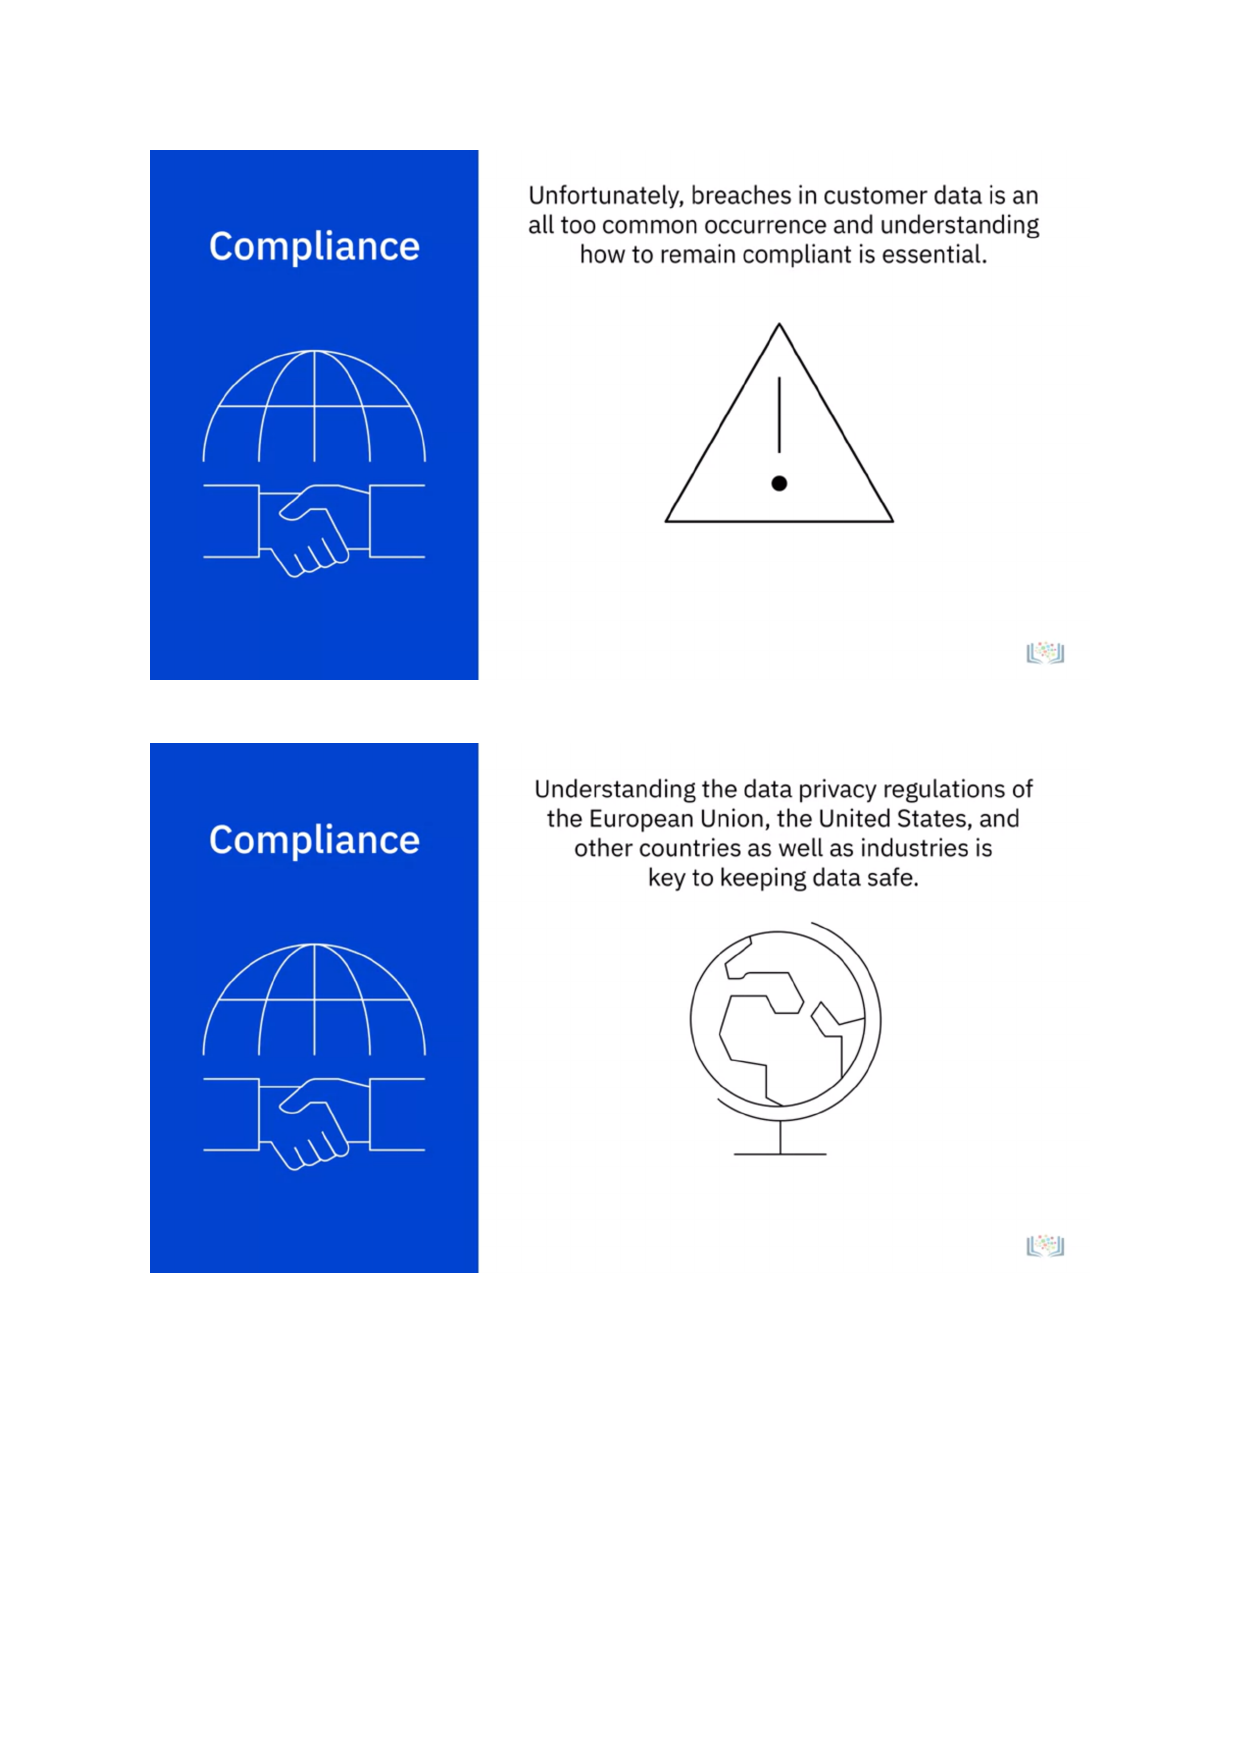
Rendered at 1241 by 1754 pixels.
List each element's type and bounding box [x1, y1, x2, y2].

picture [150, 743, 1091, 1273]
picture [150, 150, 1091, 680]
